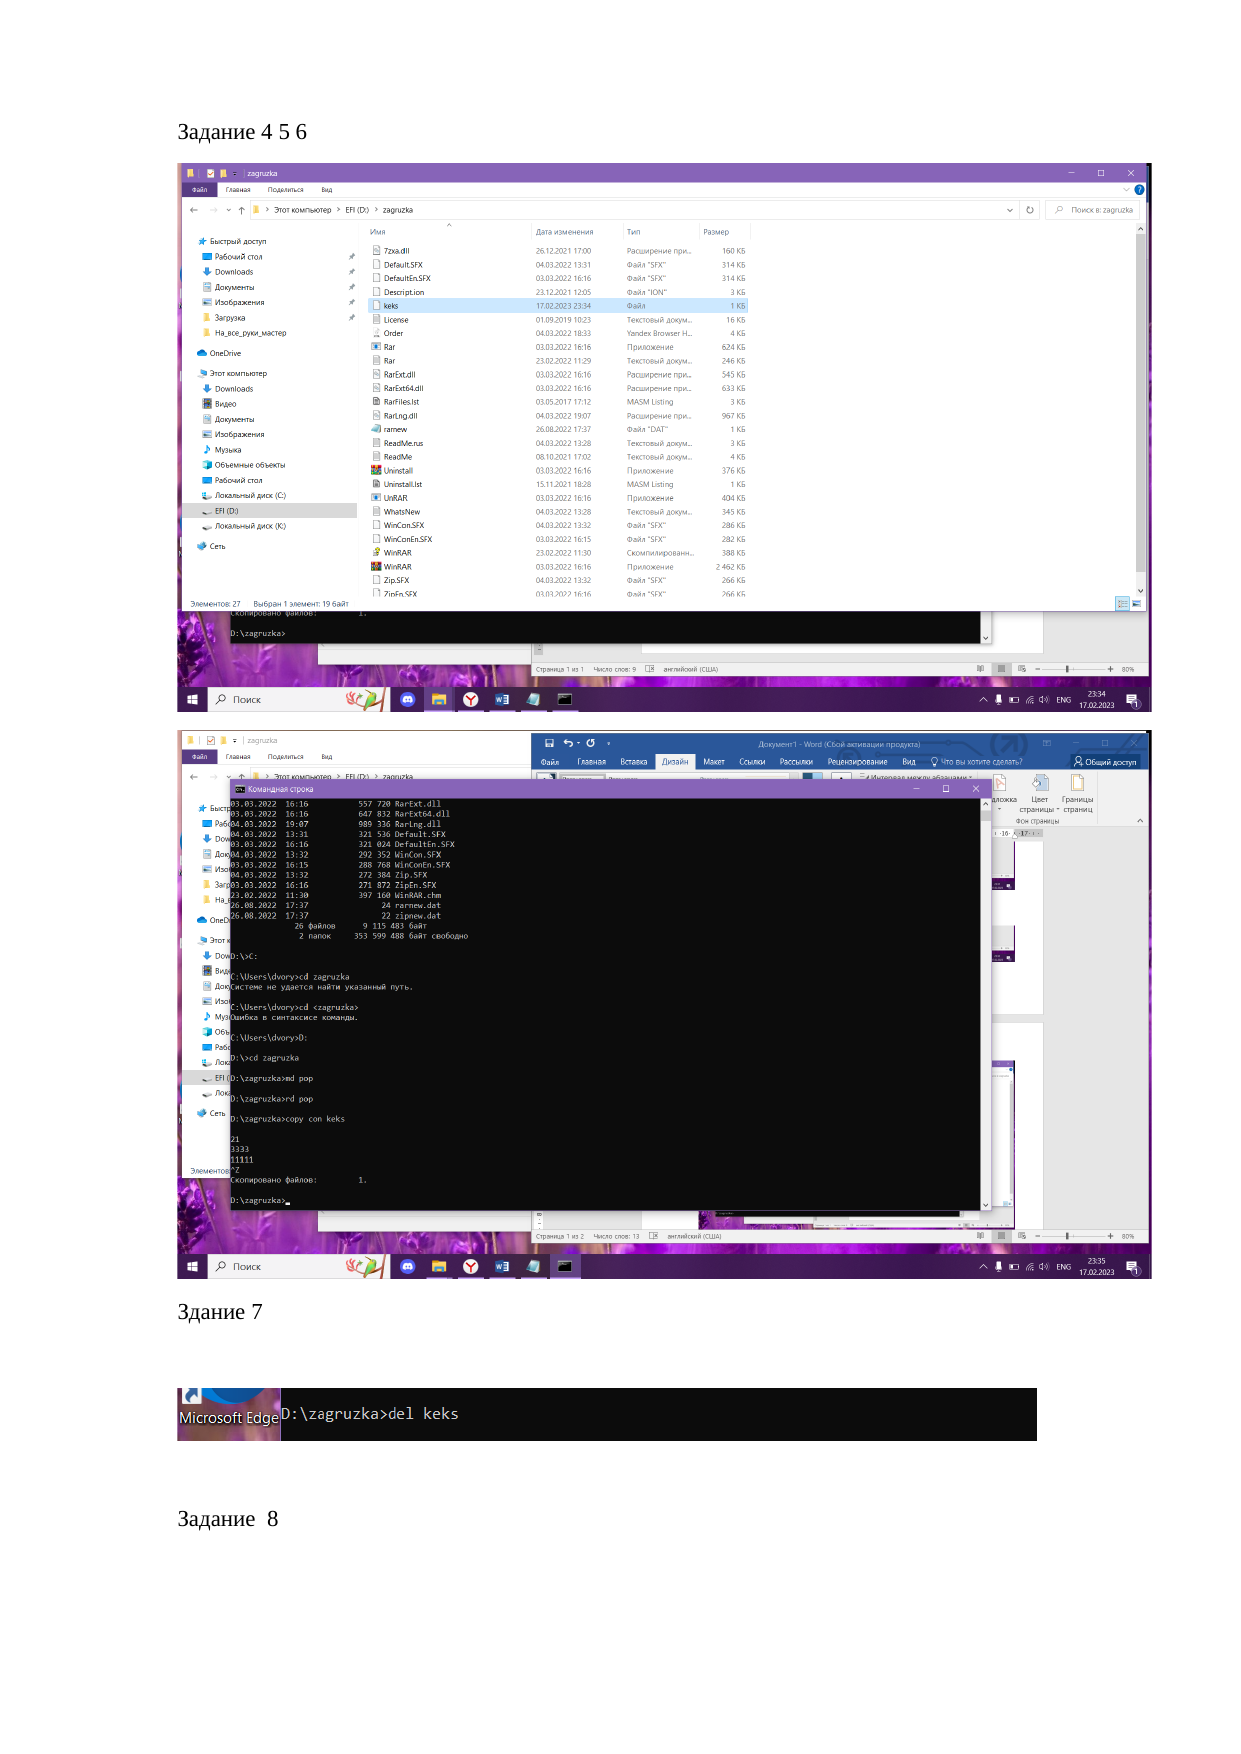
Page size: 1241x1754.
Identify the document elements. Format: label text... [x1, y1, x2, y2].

picture [177, 1388, 1037, 1441]
picture [177, 163, 1152, 712]
picture [177, 730, 1152, 1279]
text Задание 8 [177, 1505, 1152, 1531]
text Здание 7 [177, 1298, 1152, 1324]
text Задание 4 5 6 [177, 118, 1152, 144]
